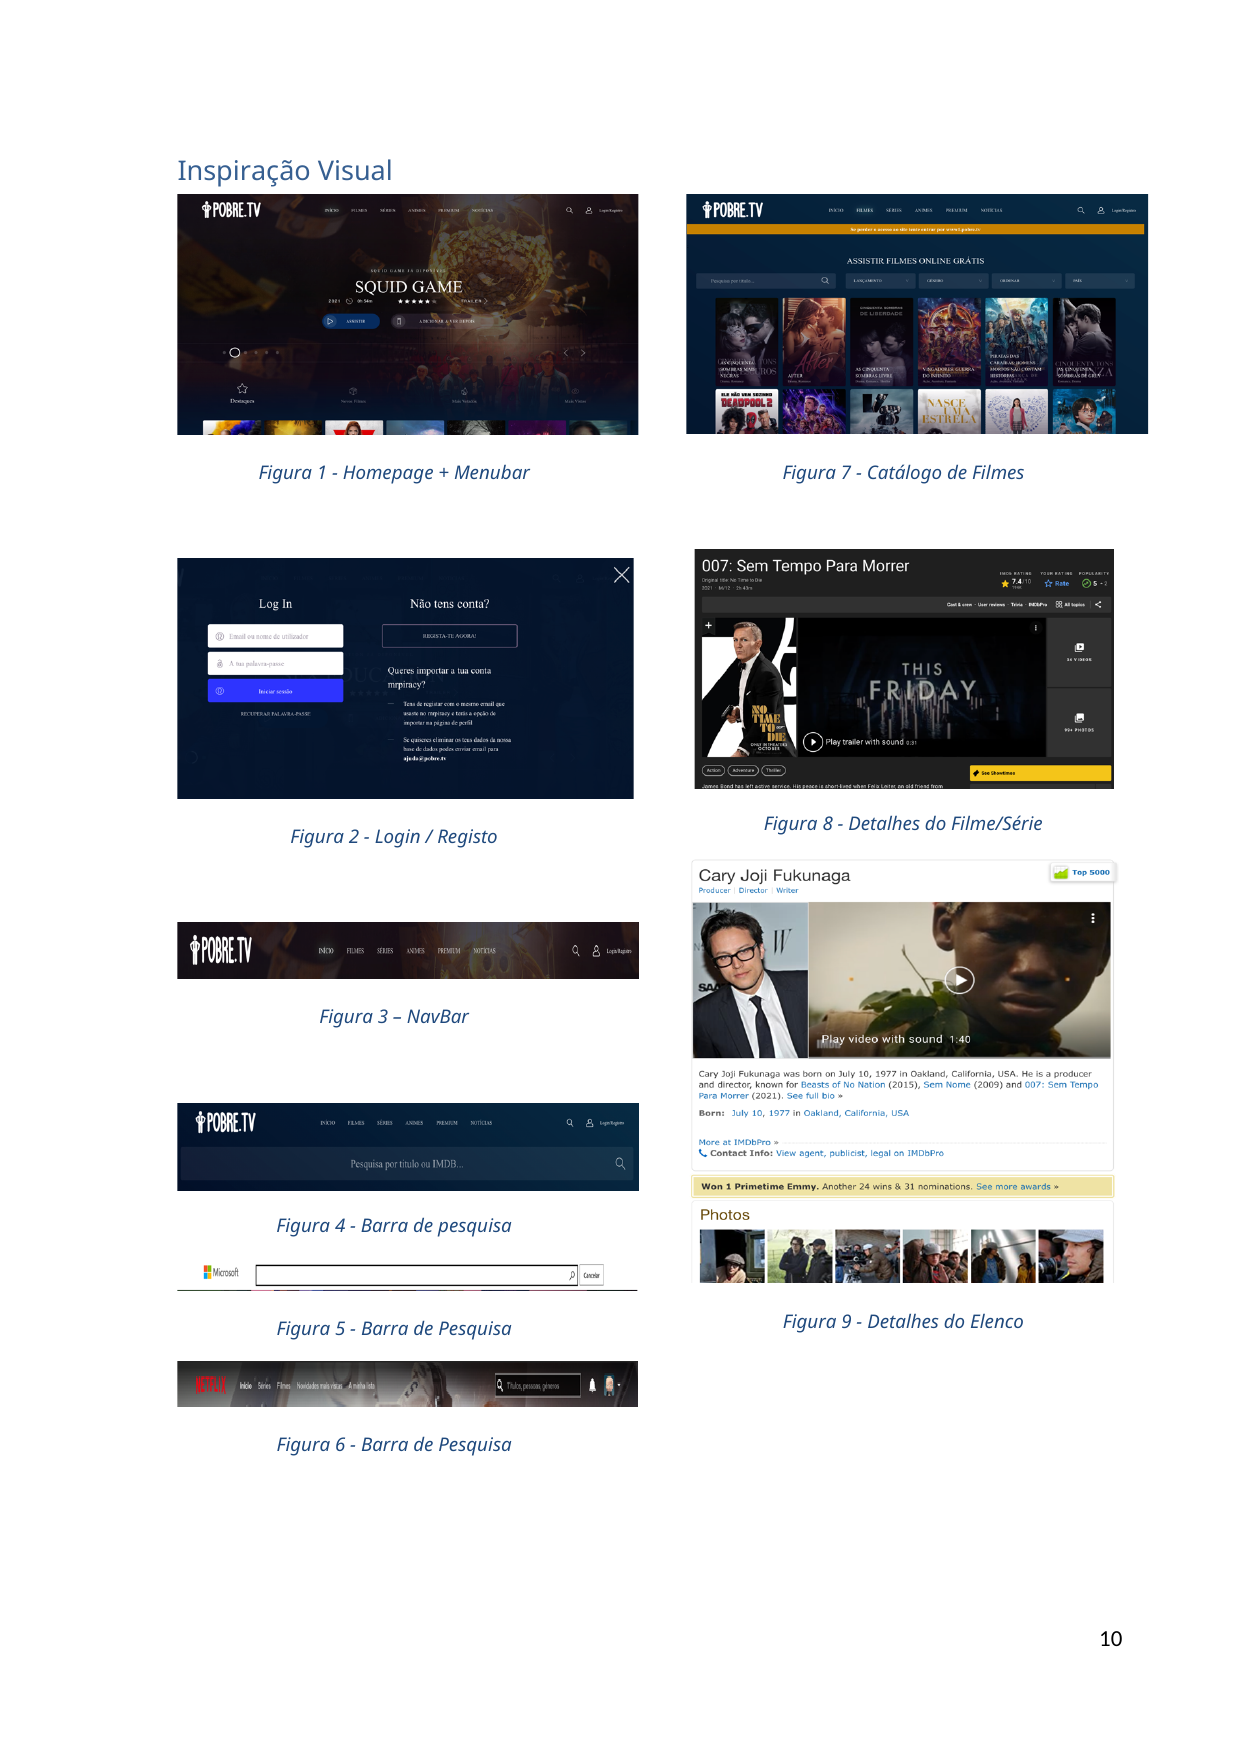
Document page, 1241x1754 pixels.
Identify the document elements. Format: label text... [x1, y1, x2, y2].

text Figura 2 - Login / Registo [177, 823, 613, 849]
text Figura 4 - Barra de pesquisa [177, 1212, 613, 1237]
picture [689, 856, 1119, 1283]
text Figura 6 - Barra de Pesquisa [177, 1432, 613, 1457]
text Figura 8 - Detalhes do Filme/Série [686, 810, 1122, 835]
picture [177, 1361, 638, 1407]
picture [177, 1103, 639, 1191]
text Figura 9 - Detalhes do Elenco [686, 1308, 1122, 1333]
subtitle Inspiração Visual [177, 152, 1122, 189]
text Figura 5 - Barra de Pesquisa [177, 1315, 613, 1341]
picture [177, 194, 639, 435]
picture [177, 922, 639, 979]
text Figura 1 - Homepage + Menubar [177, 459, 613, 485]
picture [177, 558, 634, 799]
text Figura 7 - Catálogo de Filmes [686, 459, 1122, 484]
picture [177, 1258, 638, 1291]
picture [686, 194, 1149, 434]
picture [694, 549, 1114, 789]
text Figura 3 – NavBar [177, 1004, 613, 1029]
